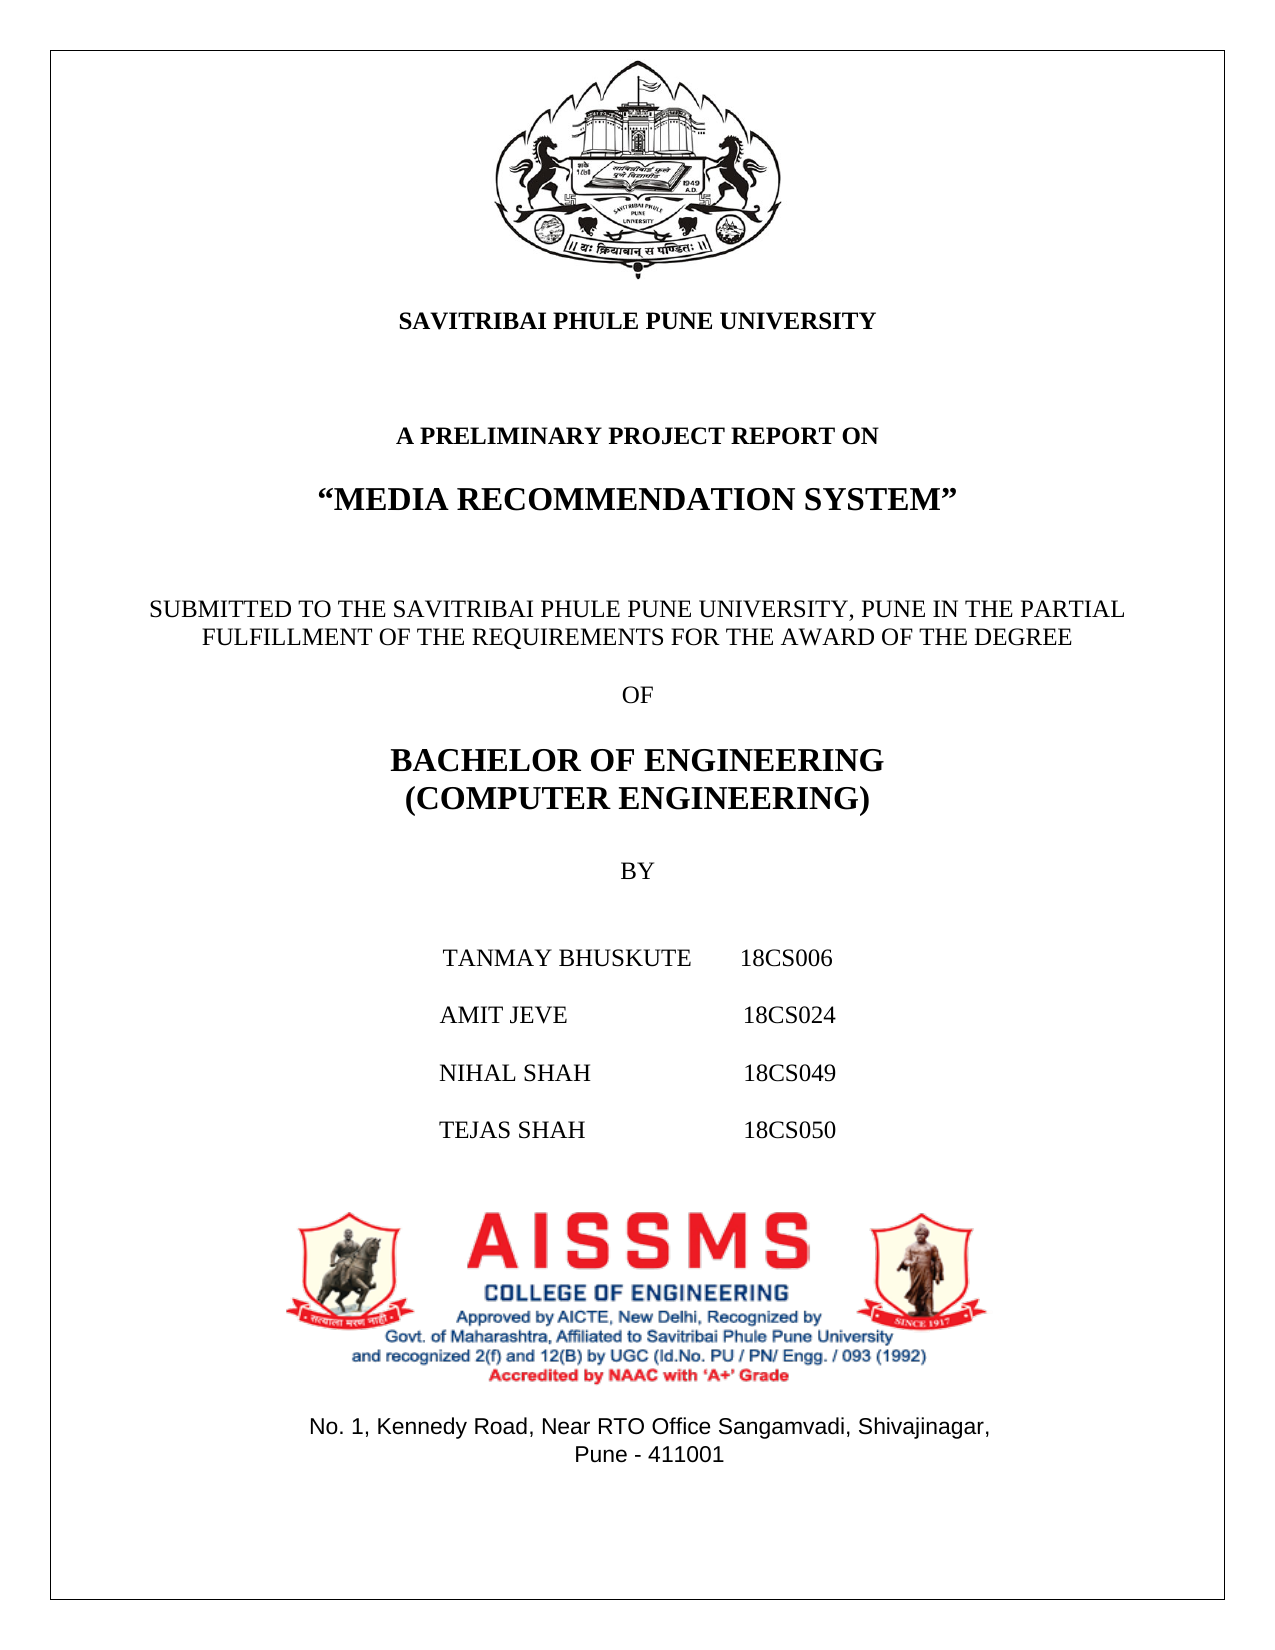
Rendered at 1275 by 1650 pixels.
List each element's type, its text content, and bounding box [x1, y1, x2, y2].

text (COMPUTER ENGINEERING) [118, 778, 1157, 817]
text A PRELIMINARY PROJECT REPORT ON [118, 421, 1157, 450]
text BACHELOR OF ENGINEERING [118, 740, 1157, 778]
text OF [118, 680, 1157, 709]
text BY [118, 856, 1157, 885]
text TANMAY BHUSKUTE 18CS006 [118, 943, 1157, 971]
text TEJAS SHAH 18CS050 [118, 1115, 1157, 1144]
text AMIT JEVE 18CS024 [118, 1000, 1157, 1029]
text SUBMITTED TO THE SAVITRIBAI PHULE PUNE UNIVERSITY, PUNE IN THE PARTIAL FULFILLMENT OF THE REQUIREMENTS FOR THE AWARD OF THE DEGREE [118, 594, 1157, 651]
picture [281, 1207, 994, 1387]
text NIHAL SHAH 18CS049 [118, 1058, 1157, 1086]
text No. 1, Kennedy Road, Near RTO Office Sangamvadi, Shivajinagar, Pune - 411001 [283, 1413, 1015, 1467]
text SAVITRIBAI PHULE PUNE UNIVERSITY [118, 306, 1157, 335]
text “MEDIA RECOMMENDATION SYSTEM” [118, 479, 1157, 517]
picture [485, 59, 790, 280]
